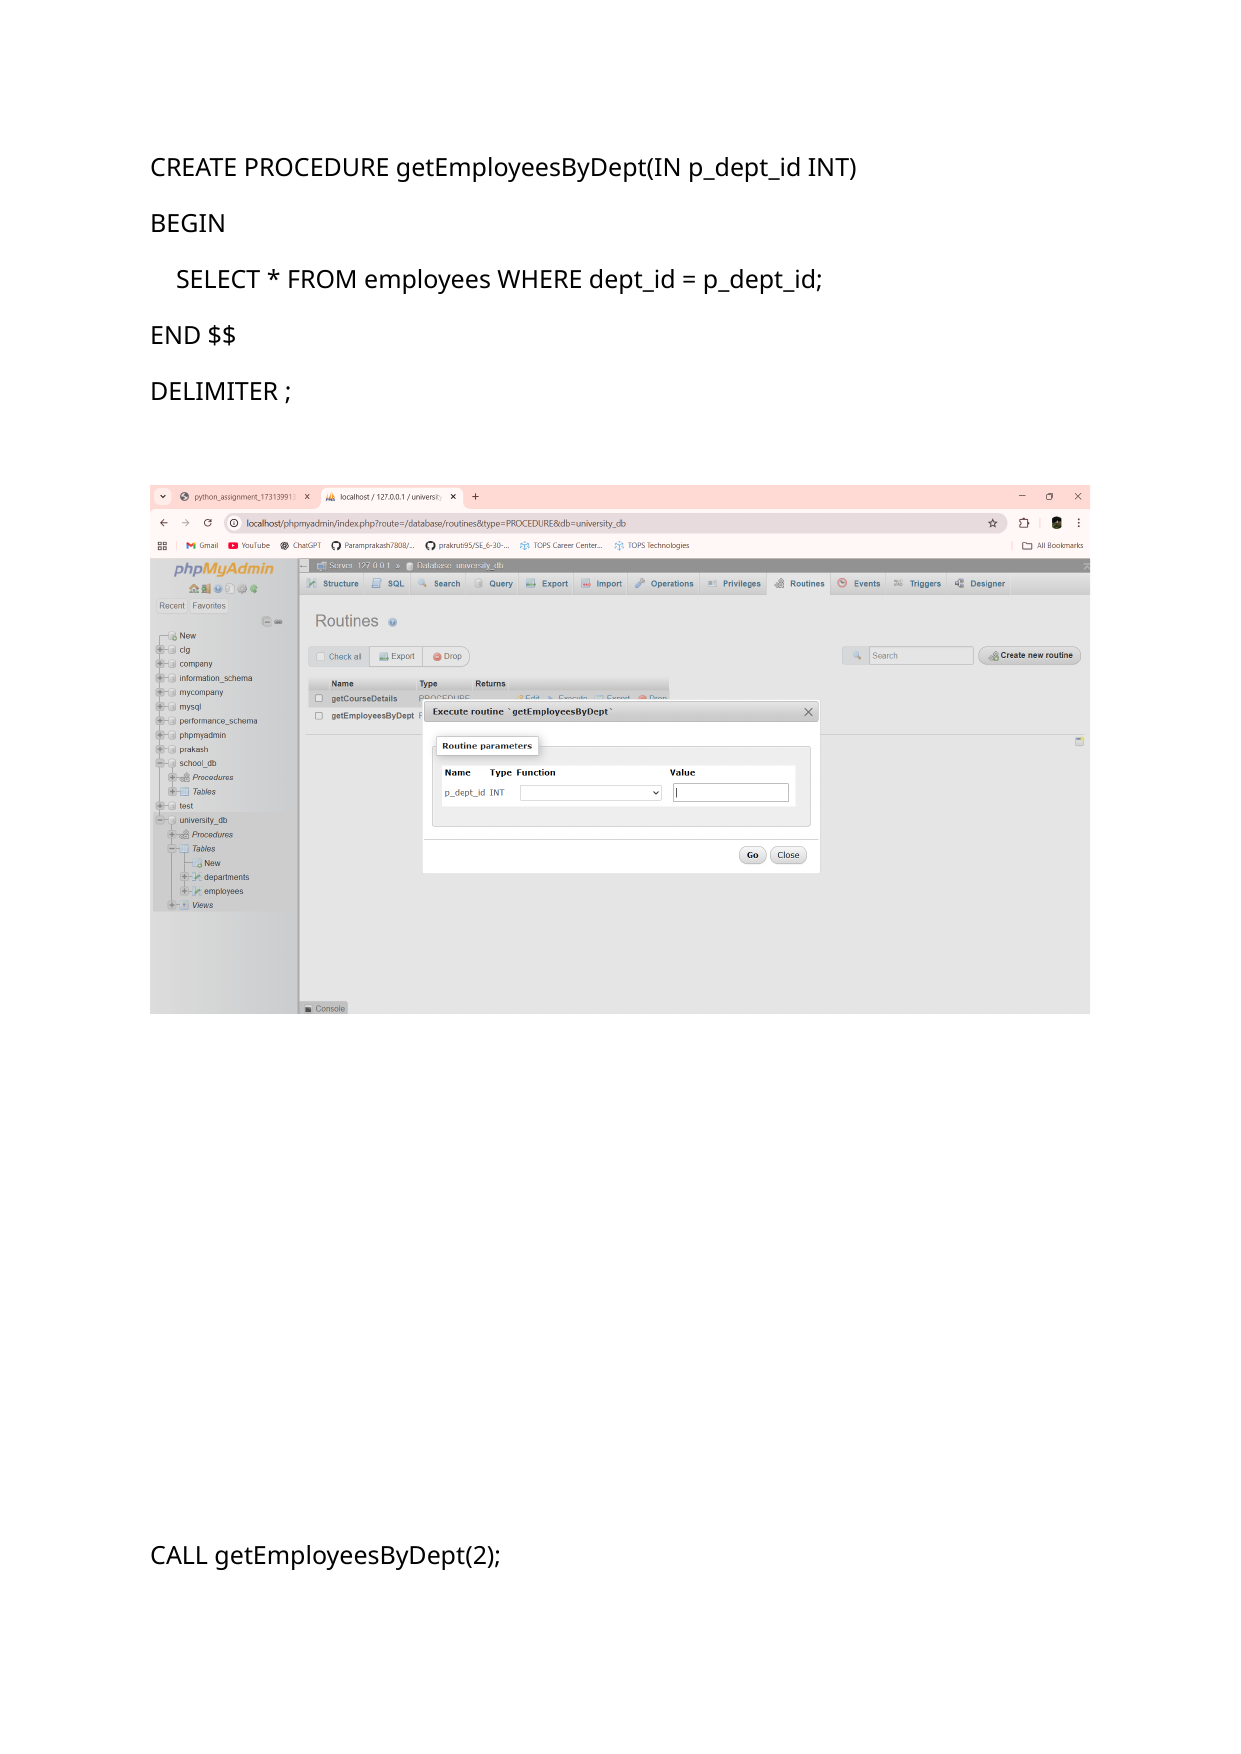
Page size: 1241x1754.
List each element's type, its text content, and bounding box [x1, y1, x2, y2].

text BEGIN [150, 206, 1090, 240]
text DELIMITER ; [150, 373, 1090, 407]
picture [150, 485, 1091, 1014]
text SELECT * FROM employees WHERE dept_id = p_dept_id; [150, 262, 1090, 296]
text CREATE PROCEDURE getEmployeesByDept(IN p_dept_id INT) [150, 150, 1090, 184]
text CALL getEmployeesByDept(2); [150, 1538, 1090, 1572]
text END $$ [150, 317, 1090, 352]
